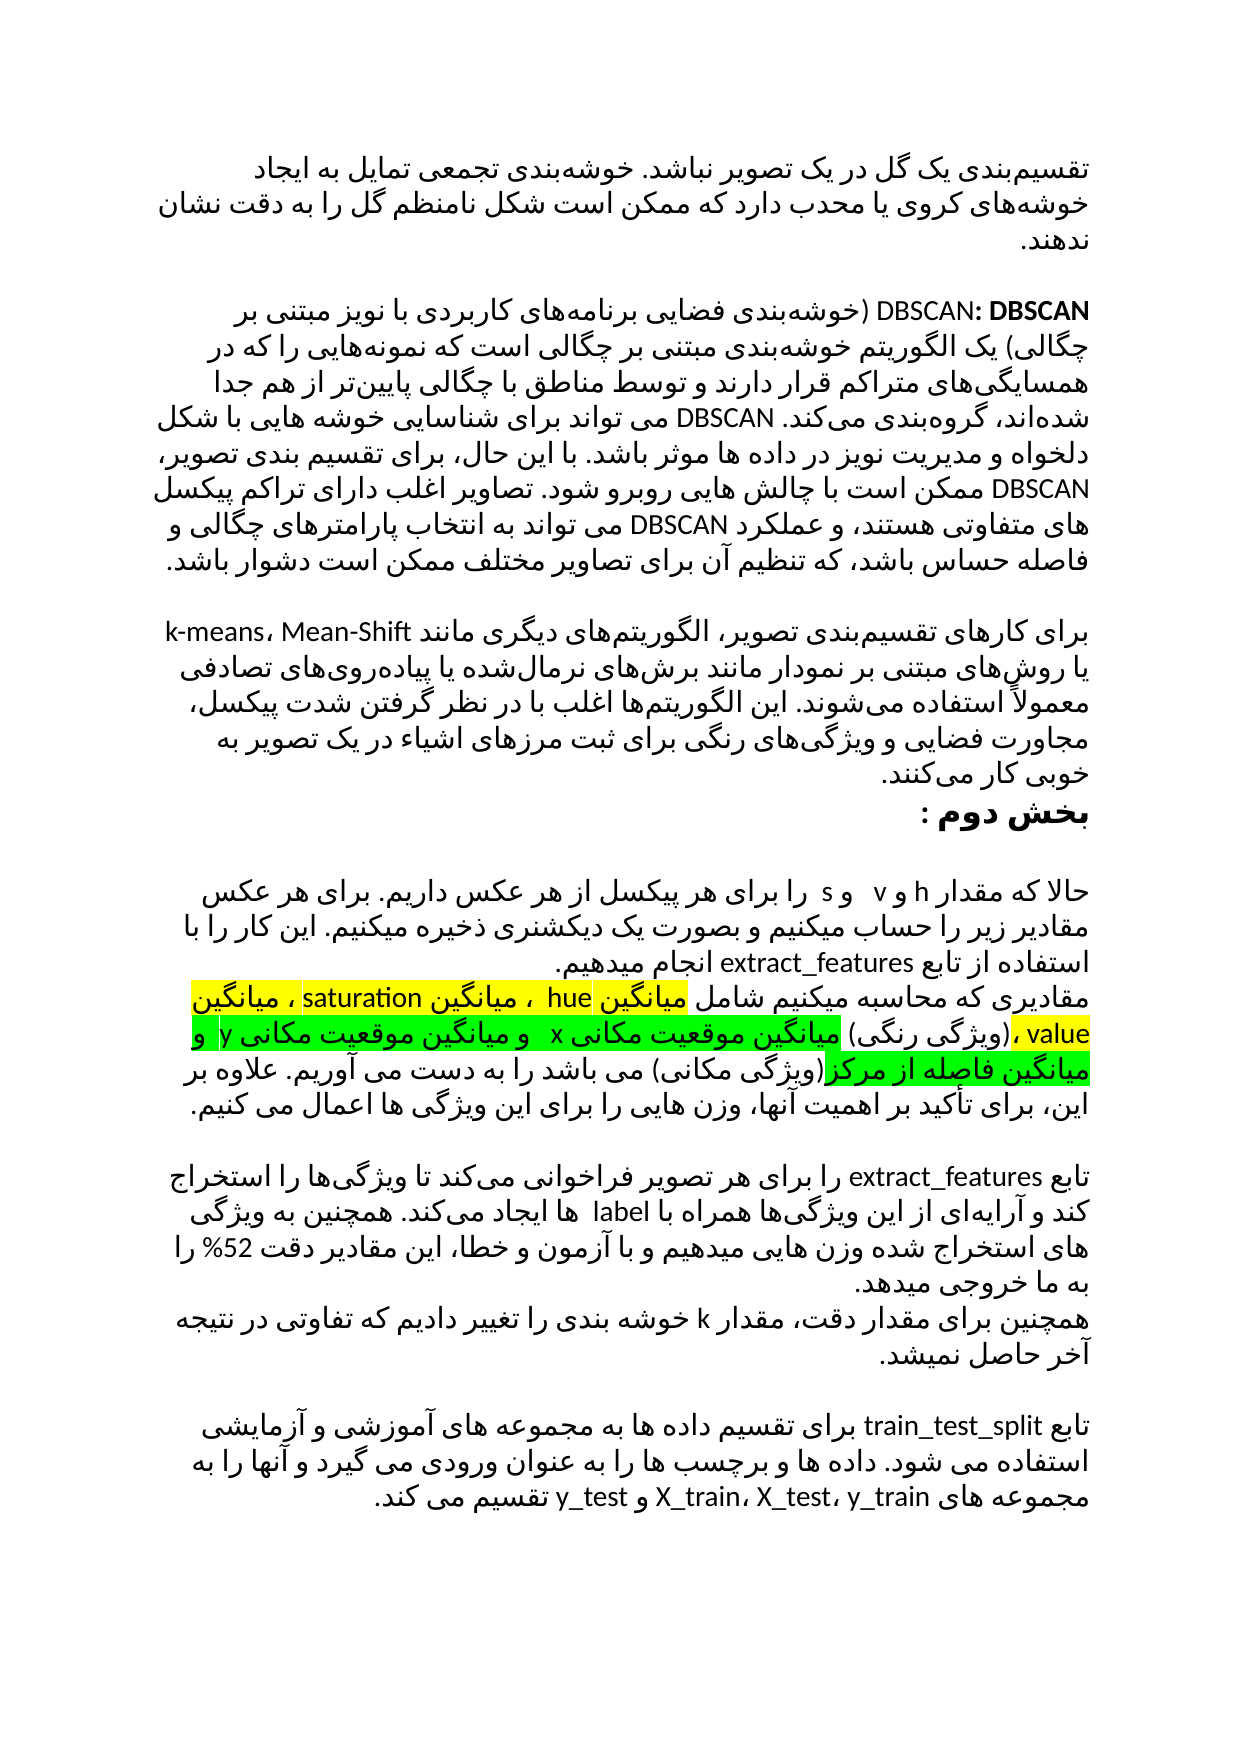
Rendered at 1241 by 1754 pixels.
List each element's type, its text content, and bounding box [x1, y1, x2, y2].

text همچنین برای مقدار دقت، مقدار k خوشه بندی را تغییر دادیم که تفاوتی در نتیجه آخر حاصل نمیشد. [150, 1300, 1090, 1371]
text بخش دوم : [150, 791, 1090, 832]
text DBSCAN: DBSCAN (خوشه‌بندی فضایی برنامه‌های کاربردی با نویز مبتنی بر چگالی) یک الگوریتم خوشه‌بندی مبتنی بر چگالی است که نمونه‌هایی را که در همسایگی‌های متراکم قرار دارند و توسط مناطق با چگالی پایین‌تر از هم جدا شده‌اند، گروه‌بندی می‌کند. DBSCAN می تواند برای شناسایی خوشه هایی با شکل دلخواه و مدیریت نویز در داده ها موثر باشد. با این حال، برای تقسیم بندی تصویر، DBSCAN ممکن است با چالش هایی روبرو شود. تصاویر اغلب دارای تراکم پیکسل های متفاوتی هستند، و عملکرد DBSCAN می تواند به انتخاب پارامترهای چگالی و فاصله حساس باشد، که تنظیم آن برای تصاویر مختلف ممکن است دشوار باشد. [150, 292, 1090, 577]
text تابع train_test_split برای تقسیم داده ها به مجموعه های آموزشی و آزمایشی استفاده می شود. داده ها و برچسب ها را به عنوان ورودی می گیرد و آنها را به مجموعه های X_train، X_test، y_train و y_test تقسیم می کند. [150, 1407, 1090, 1514]
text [150, 150, 1090, 257]
text تابع extract_features را برای هر تصویر فراخوانی می‌کند تا ویژگی‌ها را استخراج کند و آرایه‌ای از این ویژگی‌ها همراه با label ها ایجاد می‌کند. همچنین به ویژگی های استخراج شده وزن هایی میدهیم و با آزمون و خطا، این مقادیر دقت 52% را به ما خروجی میدهد. [150, 1158, 1090, 1300]
text برای کارهای تقسیم‌بندی تصویر، الگوریتم‌های دیگری مانند k-means، Mean-Shift یا روش‌های مبتنی بر نمودار مانند برش‌های نرمال‌شده یا پیاده‌روی‌های تصادفی معمولاً استفاده می‌شوند. این الگوریتم‌ها اغلب با در نظر گرفتن شدت پیکسل، مجاورت فضایی و ویژگی‌های رنگی برای ثبت مرزهای اشیاء در یک تصویر به خوبی کار می‌کنند. [150, 613, 1090, 791]
text حالا که مقدار h و v و s را برای هر پیکسل از هر عکس داریم. برای هر عکس مقادیر زیر را حساب میکنیم و بصورت یک دیکشنری ذخیره میکنیم. این کار را با استفاده از تابع extract_features انجام میدهیم. [150, 873, 1090, 979]
text مقادیری که محاسبه میکنیم شامل میانگین hue ، میانگین saturation ، میانگین value ،(ویژگی رنگی) میانگین موقعیت مکانی x و میانگین موقعیت مکانی y و میانگین فاصله از مرکز(ویژگی مکانی) می باشد را به دست می آوریم. علاوه بر این، برای تأکید بر اهمیت آنها، وزن هایی را برای این ویژگی ها اعمال می کنیم. [150, 979, 1090, 1122]
